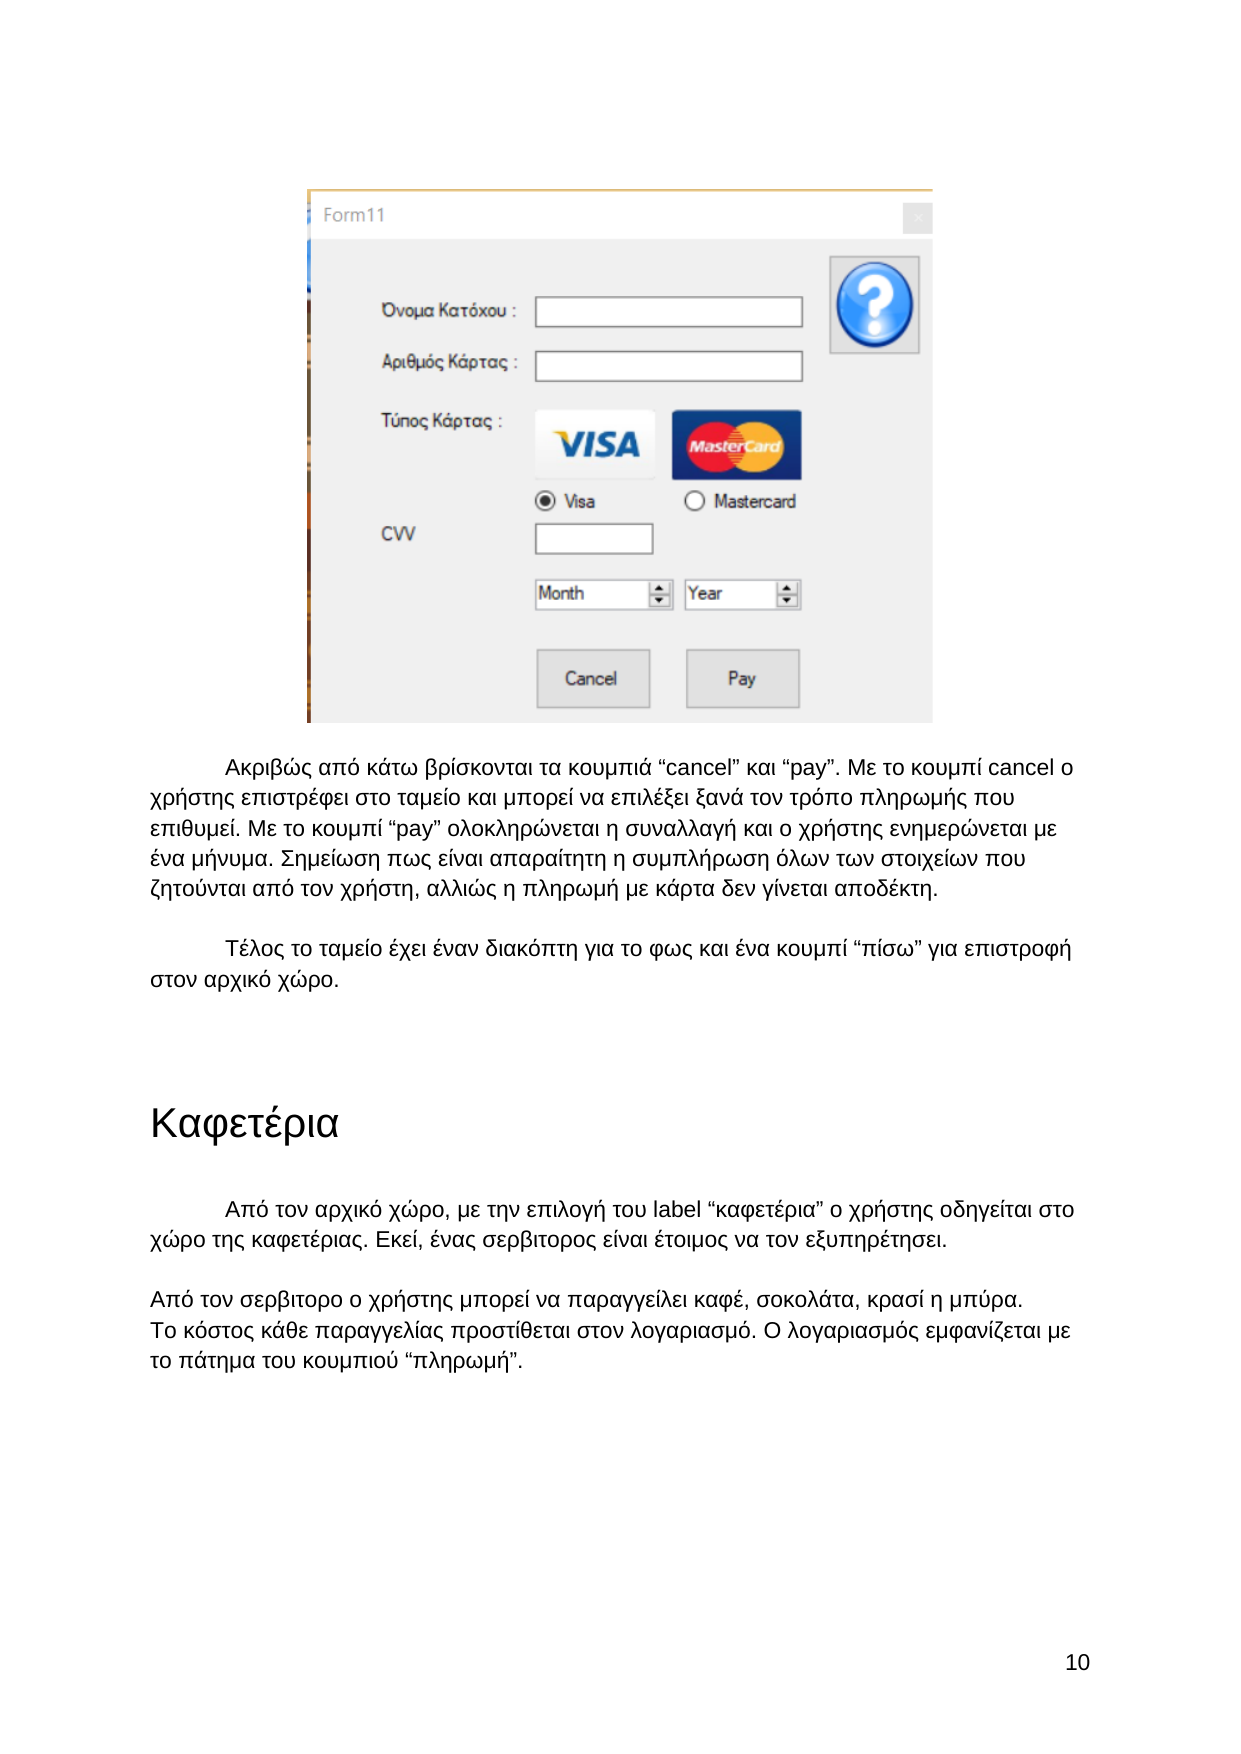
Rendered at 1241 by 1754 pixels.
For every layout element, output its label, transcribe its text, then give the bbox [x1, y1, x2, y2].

picture [307, 189, 933, 723]
text Το κόστος κάθε παραγγελίας προστίθεται στον λογαριασμό. Ο λογαριασμός εμφανίζεται με το πάτημα του κουμπιού “πληρωμή”. [150, 1317, 1090, 1373]
text Από τον αρχικό χώρο, με την επιλογή του label “καφετέρια” ο χρήστης οδηγείται στο χώρο της καφετέριας. Εκεί, ένας σερβιτορος είναι έτοιμος να τον εξυπηρέτησει. [150, 1196, 1090, 1252]
subtitle Καφετέρια [150, 1098, 1090, 1146]
text Ακριβώς από κάτω βρίσκονται τα κουμπιά “cancel” και “pay”. Με το κουμπί cancel ο χρήστης επιστρέφει στο ταμείο και μπορεί να επιλέξει ξανά τον τρόπο πληρωμής που επιθυμεί. Με το κουμπί “pay” ολοκληρώνεται η συναλλαγή και ο χρήστης ενημερώνεται με ένα μήνυμα. Σημείωση πως είναι απαραίτητη η συμπλήρωση όλων των στοιχείων που ζητούνται από τον χρήστη, αλλιώς η πληρωμή με κάρτα δεν γίνεται αποδέκτη. [150, 754, 1090, 901]
text Τέλος το ταμείο έχει έναν διακόπτη για το φως και ένα κουμπί “πίσω” για επιστροφή στον αρχικό χώρο. [150, 935, 1090, 992]
text Από τον σερβιτορο ο χρήστης μπορεί να παραγγείλει καφέ, σοκολάτα, κρασί η μπύρα. [150, 1286, 1090, 1313]
